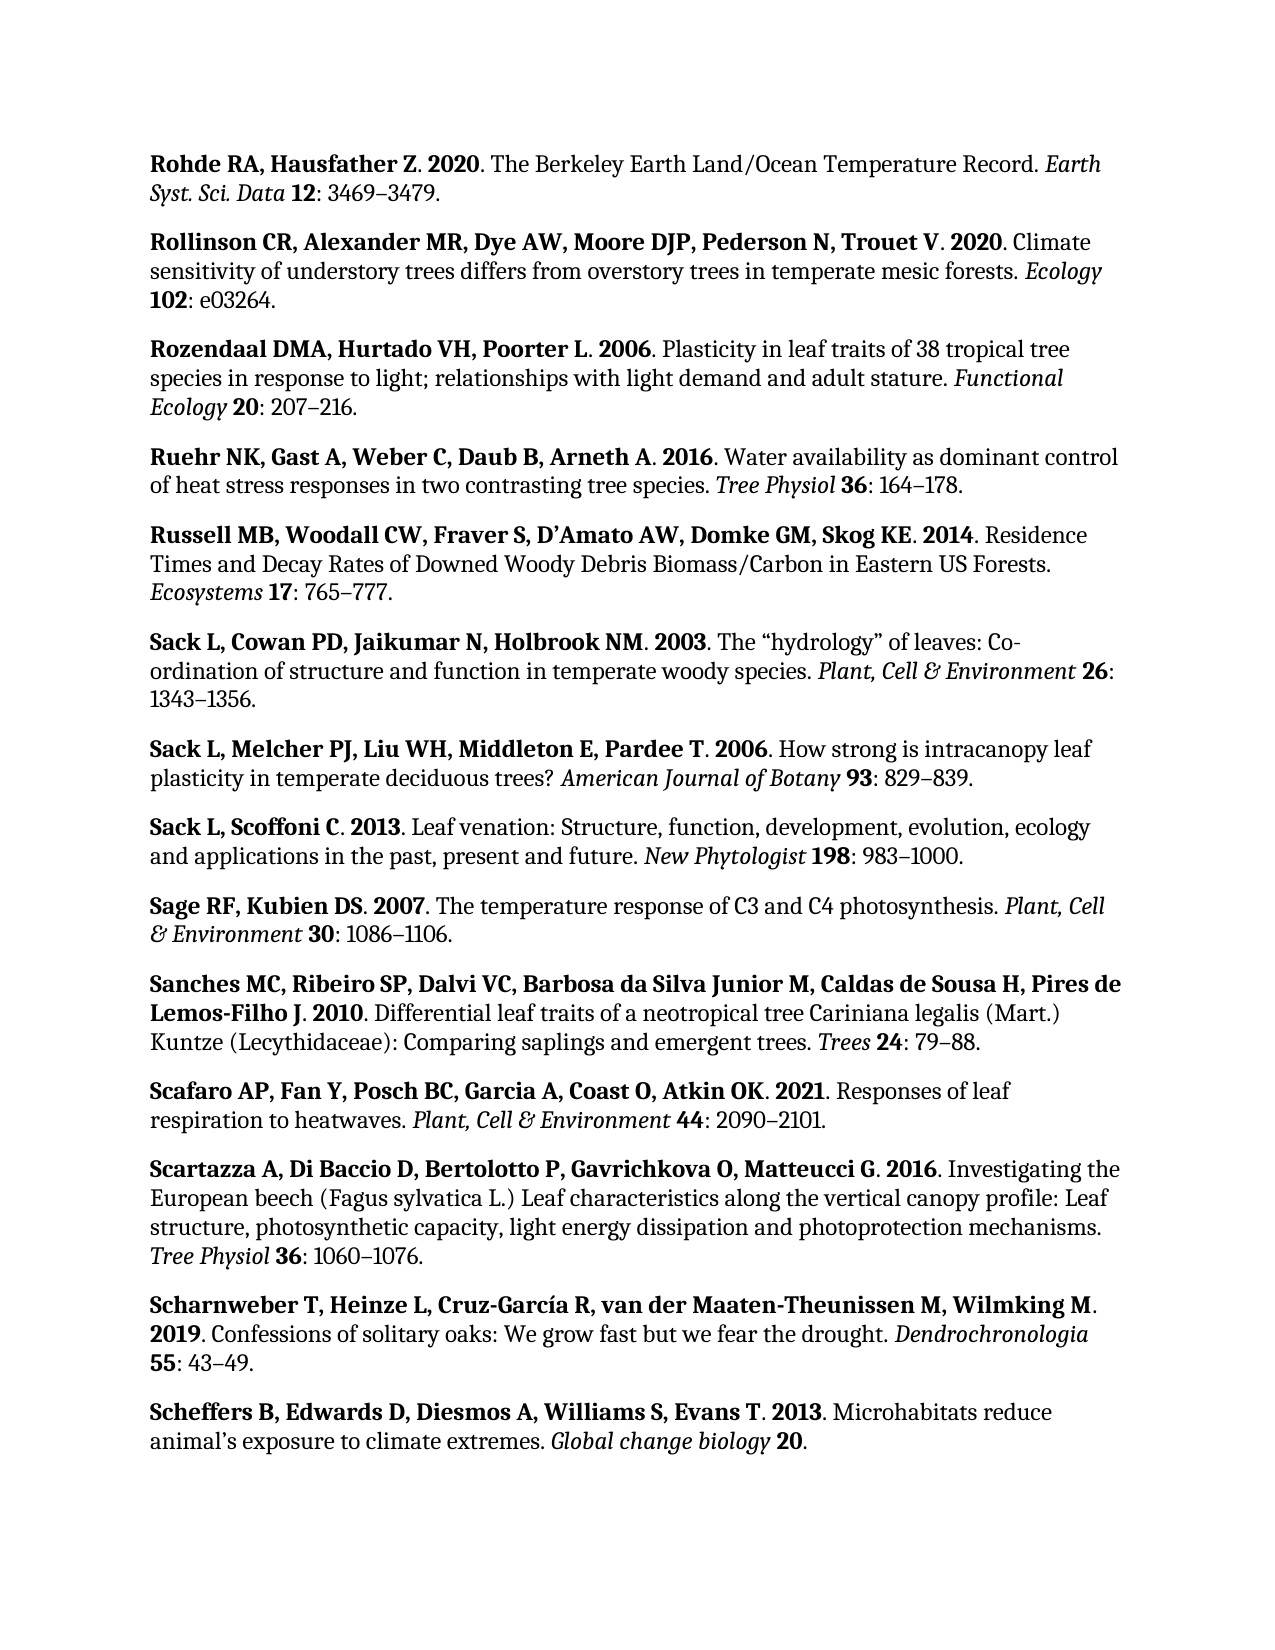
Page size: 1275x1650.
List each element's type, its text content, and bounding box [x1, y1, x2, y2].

text Sack L, Melcher PJ, Liu WH, Middleton E, Pardee T. 2006. How strong is intracanopy leaf plasticity in temperate deciduous trees? American Journal of Botany 93: 829–839. [150, 735, 1125, 792]
text Scheffers B, Edwards D, Diesmos A, Williams S, Evans T. 2013. Microhabitats reduce animal’s exposure to climate extremes. Global change biology 20. [150, 1398, 1125, 1456]
text Sanches MC, Ribeiro SP, Dalvi VC, Barbosa da Silva Junior M, Caldas de Sousa H, Pires de Lemos-Filho J. 2010. Differential leaf traits of a neotropical tree Cariniana legalis (Mart.) Kuntze (Lecythidaceae): Comparing saplings and emergent trees. Trees 24: 79–88. [150, 970, 1125, 1056]
text Sack L, Cowan PD, Jaikumar N, Holbrook NM. 2003. The “hydrology” of leaves: Co-ordination of structure and function in temperate woody species. Plant, Cell & Environment 26: 1343–1356. [150, 628, 1125, 714]
text Scartazza A, Di Baccio D, Bertolotto P, Gavrichkova O, Matteucci G. 2016. Investigating the European beech (Fagus sylvatica L.) Leaf characteristics along the vertical canopy profile: Leaf structure, photosynthetic capacity, light energy dissipation and photoprotection mechanisms. Tree Physiol 36: 1060–1076. [150, 1155, 1125, 1270]
text Russell MB, Woodall CW, Fraver S, D’Amato AW, Domke GM, Skog KE. 2014. Residence Times and Decay Rates of Downed Woody Debris Biomass/Carbon in Eastern US Forests. Ecosystems 17: 765–777. [150, 521, 1125, 607]
text Sack L, Scoffoni C. 2013. Leaf venation: Structure, function, development, evolution, ecology and applications in the past, present and future. New Phytologist 198: 983–1000. [150, 813, 1125, 871]
text Rollinson CR, Alexander MR, Dye AW, Moore DJP, Pederson N, Trouet V. 2020. Climate sensitivity of understory trees differs from overstory trees in temperate mesic forests. Ecology 102: e03264. [150, 228, 1125, 314]
text Sage RF, Kubien DS. 2007. The temperature response of C3 and C4 photosynthesis. Plant, Cell & Environment 30: 1086–1106. [150, 892, 1125, 949]
text Ruehr NK, Gast A, Weber C, Daub B, Arneth A. 2016. Water availability as dominant control of heat stress responses in two contrasting tree species. Tree Physiol 36: 164–178. [150, 442, 1125, 500]
text Rozendaal DMA, Hurtado VH, Poorter L. 2006. Plasticity in leaf traits of 38 tropical tree species in response to light; relationships with light demand and adult stature. Functional Ecology 20: 207–216. [150, 335, 1125, 422]
text Scharnweber T, Heinze L, Cruz-García R, van der Maaten-Theunissen M, Wilmking M. 2019. Confessions of solitary oaks: We grow fast but we fear the drought. Dendrochronologia 55: 43–49. [150, 1291, 1125, 1377]
text Rohde RA, Hausfather Z. 2020. The Berkeley Earth Land/Ocean Temperature Record. Earth Syst. Sci. Data 12: 3469–3479. [150, 150, 1125, 207]
text Scafaro AP, Fan Y, Posch BC, Garcia A, Coast O, Atkin OK. 2021. Responses of leaf respiration to heatwaves. Plant, Cell & Environment 44: 2090–2101. [150, 1077, 1125, 1134]
